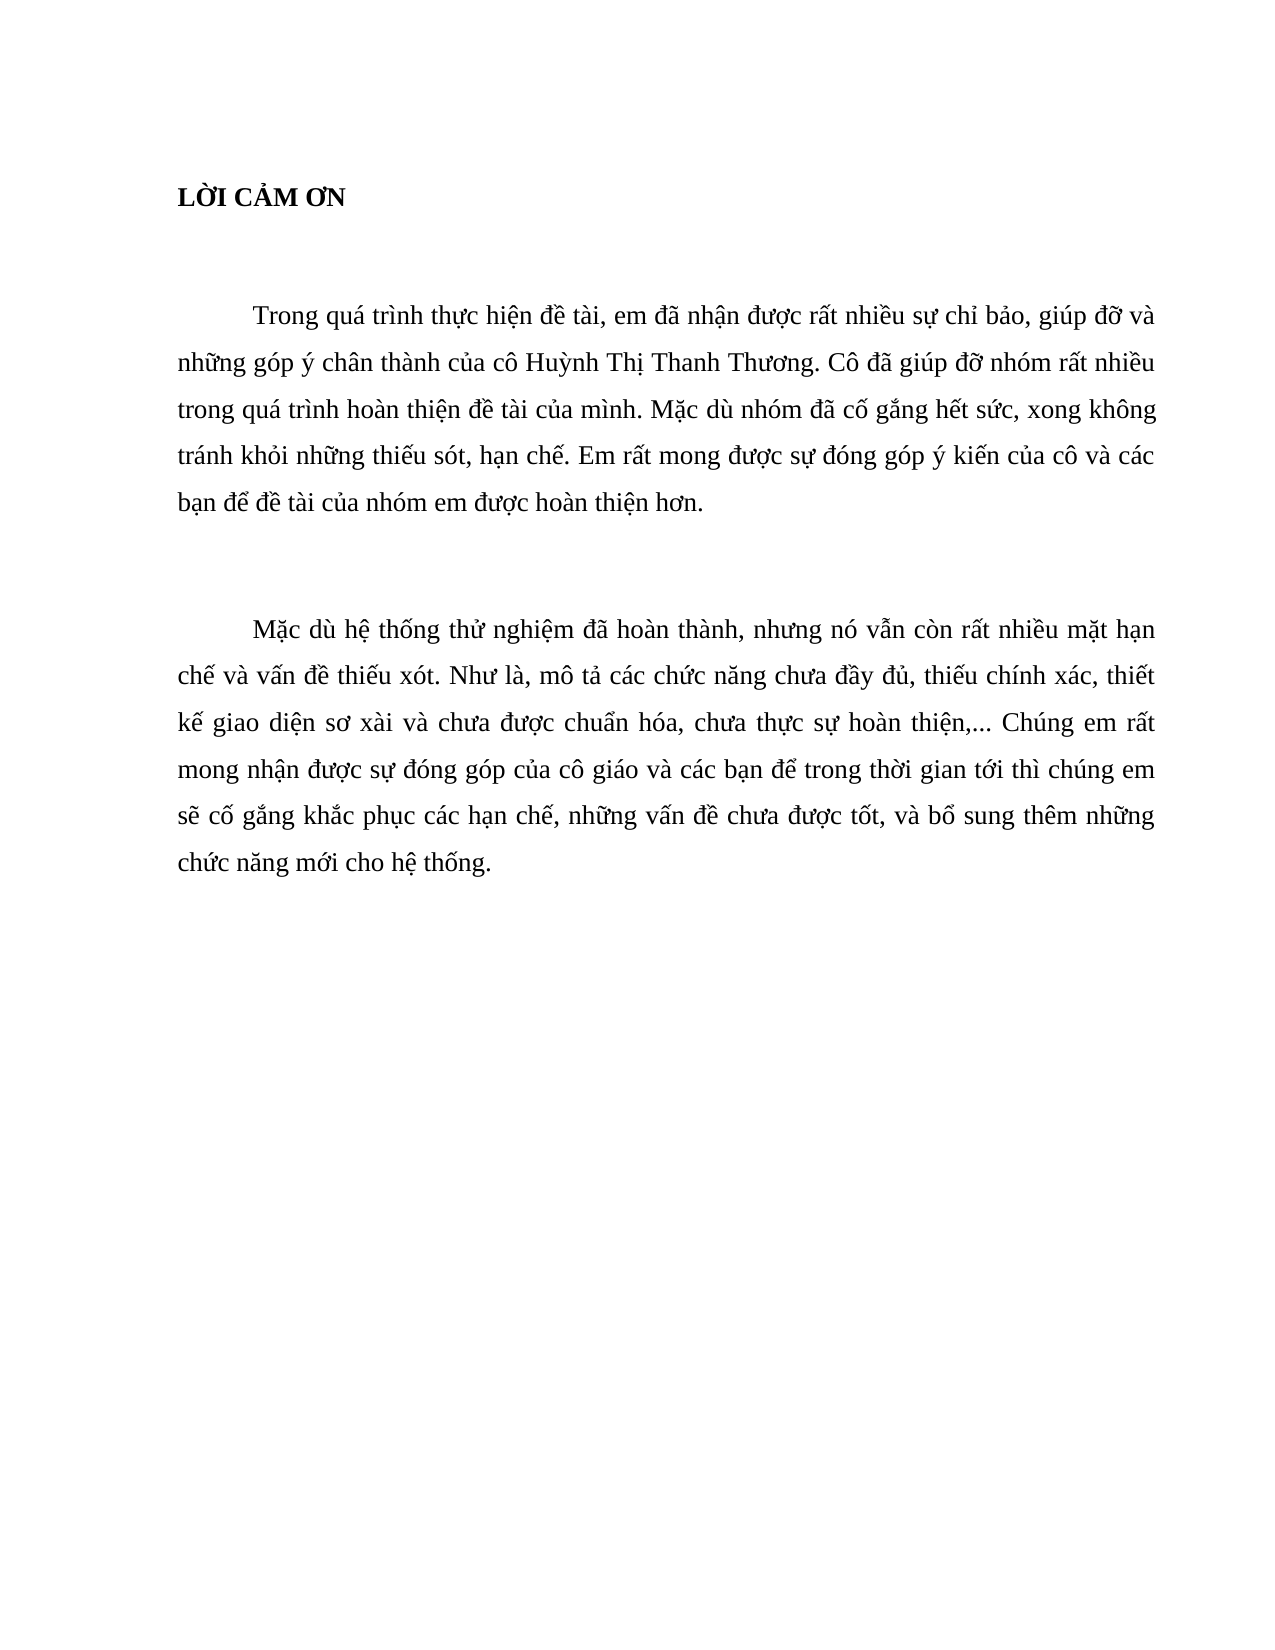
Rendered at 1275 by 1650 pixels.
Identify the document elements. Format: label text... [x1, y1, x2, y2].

text Trong quá trình thực hiện đề tài, em đã nhận được rất nhiều sự chỉ bảo, giúp đỡ và những góp ý chân thành của cô Huỳnh Thị Thanh Thương. Cô đã giúp đỡ nhóm rất nhiều trong quá trình hoàn thiện đề tài của mình. Mặc dù nhóm đã cố gắng hết sức, xong không tránh khỏi những thiếu sót, hạn chế. Em rất mong được sự đóng góp ý kiến của cô và các bạn để đề tài của nhóm em được hoàn thiện hơn. [177, 299, 1157, 517]
text Mặc dù hệ thống thử nghiệm đã hoàn thành, nhưng nó vẫn còn rất nhiều mặt hạn chế và vấn đề thiếu xót. Như là, mô tả các chức năng chưa đầy đủ, thiếu chính xác, thiết kế giao diện sơ xài và chưa được chuẩn hóa, chưa thực sự hoàn thiện,... Chúng em rất mong nhận được sự đóng góp của cô giáo và các bạn để trong thời gian tới thì chúng em sẽ cố gắng khắc phục các hạn chế, những vấn đề chưa được tốt, và bổ sung thêm những chức năng mới cho hệ thống. [177, 613, 1157, 877]
text LỜI CẢM ƠN [177, 181, 1157, 212]
